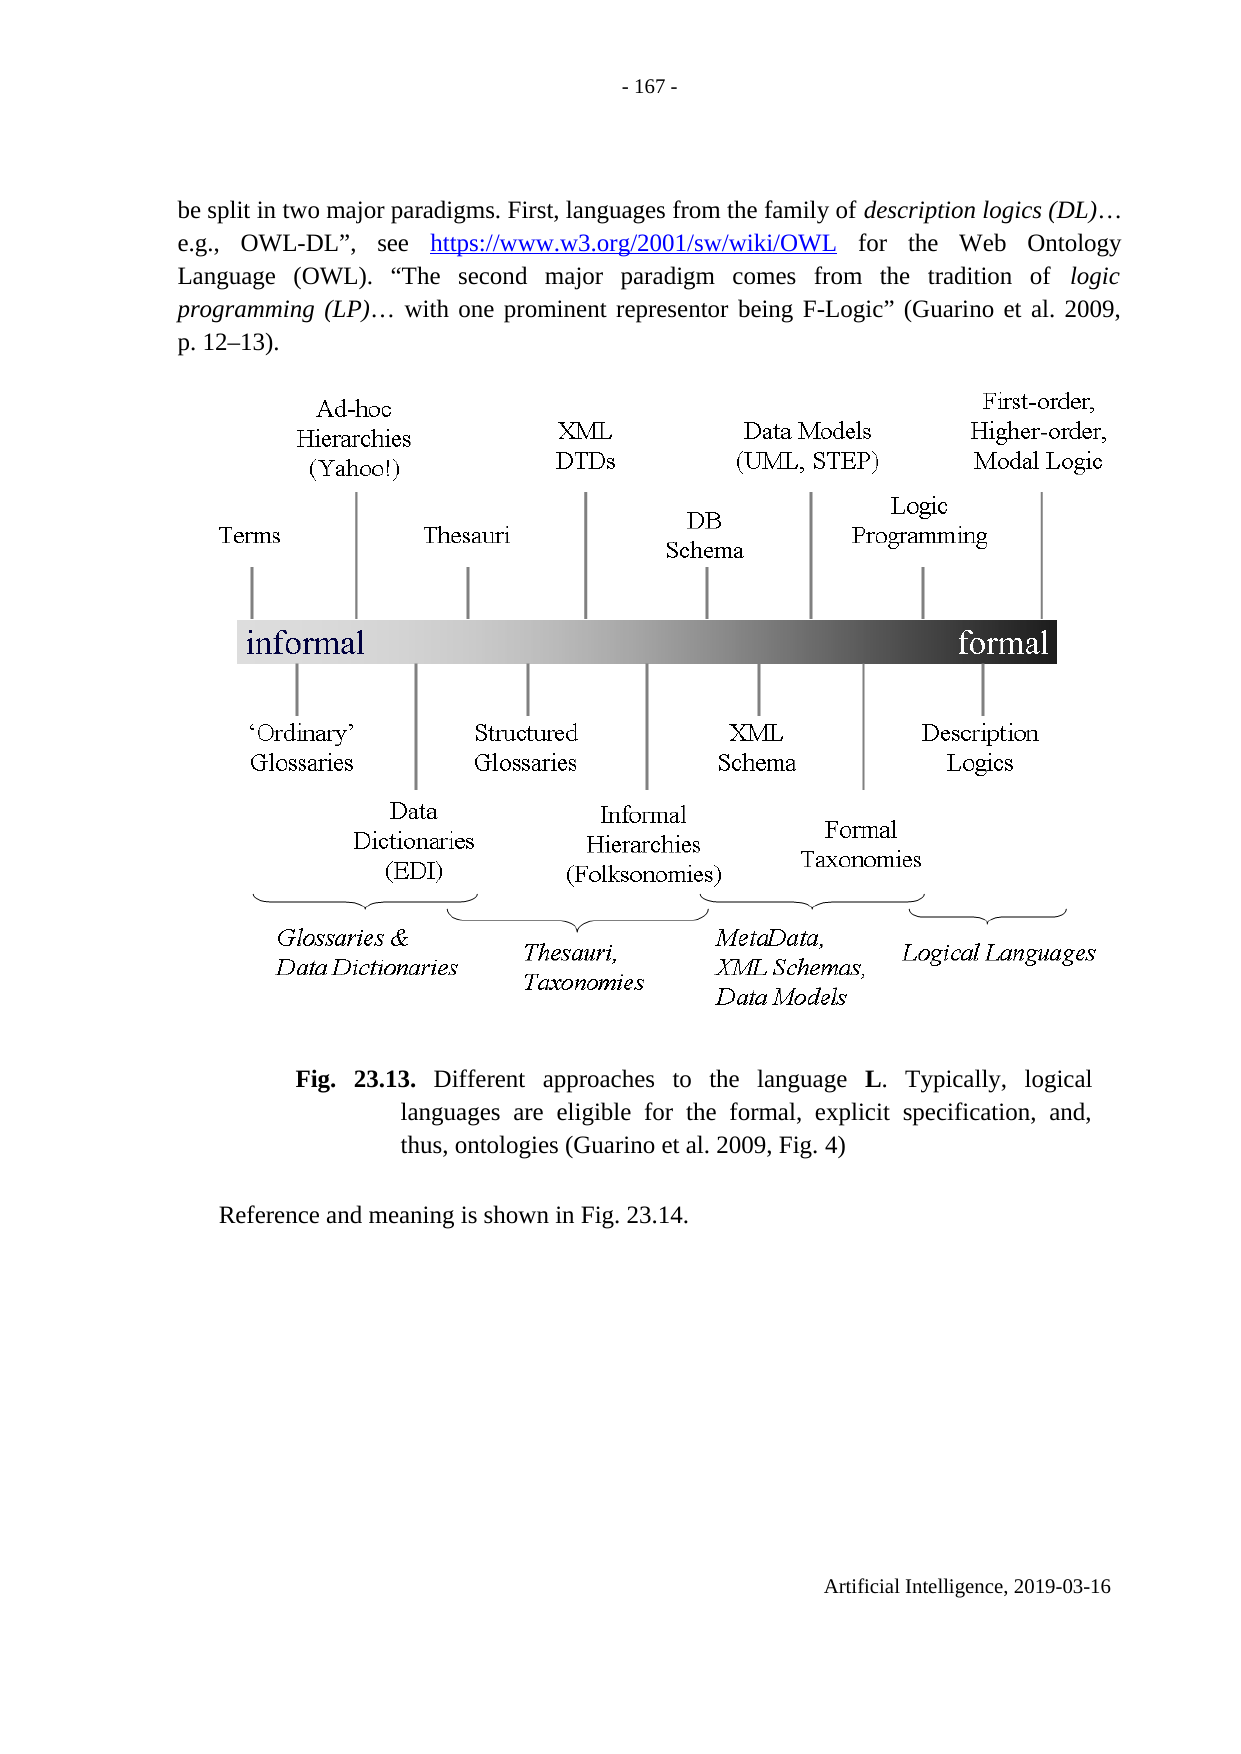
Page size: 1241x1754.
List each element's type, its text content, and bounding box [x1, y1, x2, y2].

picture [177, 381, 1124, 1015]
text Fig. 23.13. Different approaches to the language L. Typically, logical languages are eligible for the formal, explicit specification, and, thus, ontologies (Guarino et al. 2009, Fig. 4) [295, 1064, 1092, 1159]
text Reference and meaning is shown in Fig. 23.14. [177, 1201, 1122, 1229]
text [177, 195, 1122, 356]
